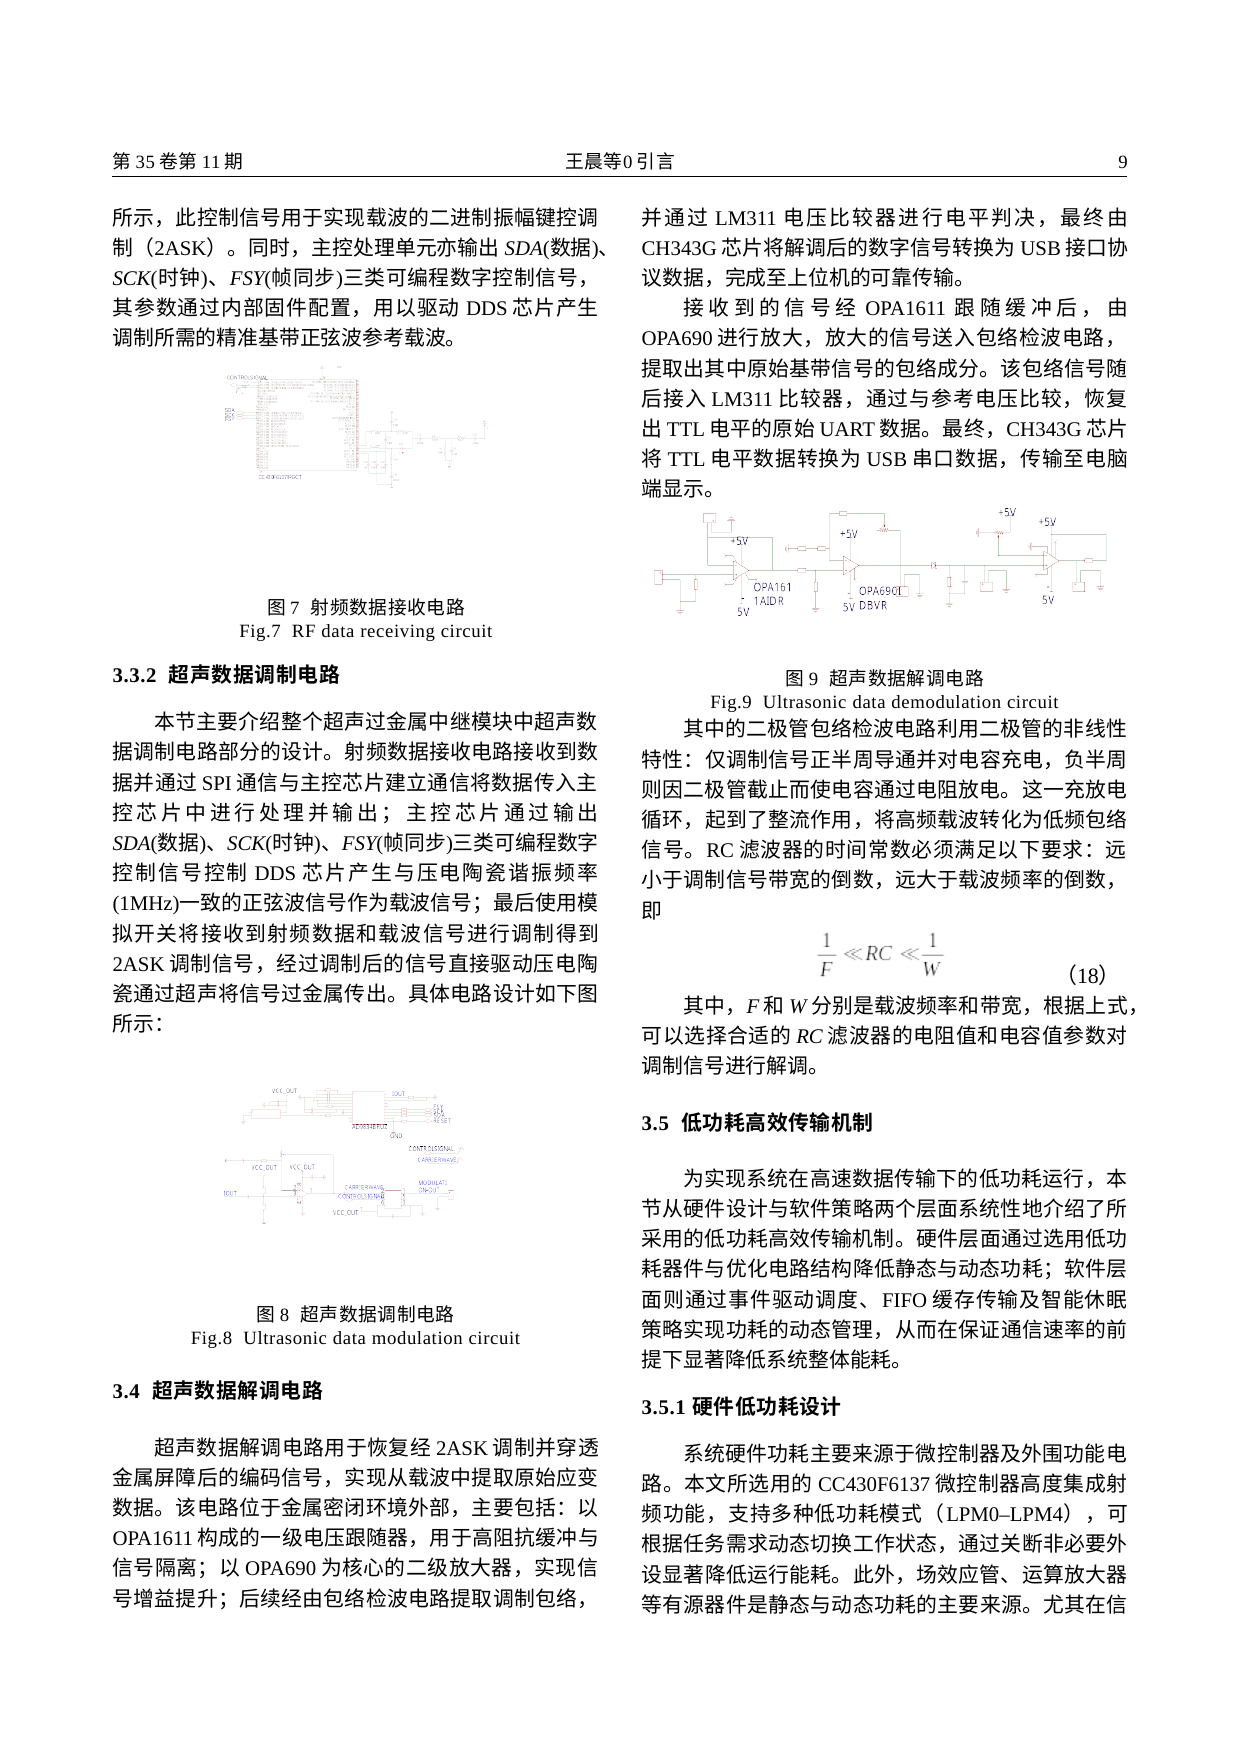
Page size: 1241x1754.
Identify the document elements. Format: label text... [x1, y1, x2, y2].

subtitle 3.5.1 硬件低功耗设计 [641, 1390, 1128, 1420]
text Fig.9 Ultrasonic data demodulation circuit [641, 691, 1128, 713]
subtitle 3.5 低功耗高效传输机制 [641, 1106, 1128, 1136]
text 其中，F和W分别是载波频率和带宽，根据上式，可以选择合适的RC滤波器的电阻值和电容值参数对调制信号进行解调。 [641, 989, 1128, 1080]
subtitle 3.4 超声数据解调电路 [112, 1374, 599, 1405]
text 超声数据解调电路用于恢复经2ASK调制并穿透金属屏障后的编码信号，实现从载波中提取原始应变数据。该电路位于金属密闭环境外部，主要包括：以OPA1611构成的一级电压跟随器，用于高阻抗缓冲与信号隔离；以OPA690为核心的二级放大器，实现信号增益提升；后续经由包络检波电路提取调制包络，并通过LM311电压比较器进行电平判决，最终由CH343G芯片将解调后的数字信号转换为USB接口协议数据，完成至上位机的可靠传输。 [641, 201, 1128, 291]
text 为实现系统在高速数据传输下的低功耗运行，本节从硬件设计与软件策略两个层面系统性地介绍了所采用的低功耗高效传输机制。硬件层面通过选用低功耗器件与优化电路结构降低静态与动态功耗；软件层面则通过事件驱动调度、FIFO缓存传输及智能休眠策略实现功耗的动态管理，从而在保证通信速率的前提下显著降低系统整体能耗。 [641, 1162, 1128, 1373]
text 图7 射频数据接收电路 [112, 593, 599, 620]
text （18） [641, 924, 1125, 989]
subtitle 3.3.2 超声数据调制电路 [112, 658, 599, 689]
text 本节主要介绍整个超声过金属中继模块中超声数据调制电路部分的设计。射频数据接收电路接收到数据并通过SPI通信与主控芯片建立通信将数据传入主控芯片中进行处理并输出；主控芯片通过输出SDA(数据)、SCK(时钟)、FSY(帧同步)三类可编程数字控制信号控制DDS芯片产生与压电陶瓷谐振频率(1MHz)一致的正弦波信号作为载波信号；最后使用模拟开关将接收到射频数据和载波信号进行调制得到2ASK调制信号，经过调制后的信号直接驱动压电陶瓷通过超声将信号过金属传出。具体电路设计如下图所示： [112, 705, 599, 1038]
text 图9 超声数据解调电路 [641, 664, 1128, 691]
text Fig.8 Ultrasonic data modulation circuit [112, 1327, 599, 1349]
text 超声数据解调电路用于恢复经2ASK调制并穿透金属屏障后的编码信号，实现从载波中提取原始应变数据。该电路位于金属密闭环境外部，主要包括：以OPA1611构成的一级电压跟随器，用于高阻抗缓冲与信号隔离；以OPA690为核心的二级放大器，实现信号增益提升；后续经由包络检波电路提取调制包络，并通过LM311电压比较器进行电平判决，最终由CH343G芯片将解调后的数字信号转换为USB接口协议数据，完成至上位机的可靠传输。 [112, 1431, 599, 1612]
text 接收到的信号经OPA1611跟随缓冲后，由OPA690进行放大，放大的信号送入包络检波电路，提取出其中原始基带信号的包络成分。该包络信号随后接入LM311比较器，通过与参考电压比较，恢复出TTL电平的原始UART数据。最终，CH343G芯片将TTL电平数据转换为USB串口数据，传输至电脑端显示。 [641, 291, 1128, 503]
text 图8 超声数据调制电路 [112, 1300, 599, 1327]
text Fig.7 RF data receiving circuit [112, 620, 599, 642]
text 其中的二极管包络检波电路利用二极管的非线性特性：仅调制信号正半周导通并对电容充电，负半周则因二极管截止而使电容通过电阻放电。这一充放电循环，起到了整流作用，将高频载波转化为低频包络信号。RC滤波器的时间常数必须满足以下要求：远小于调制信号带宽的倒数，远大于载波频率的倒数，即 [641, 713, 1128, 924]
